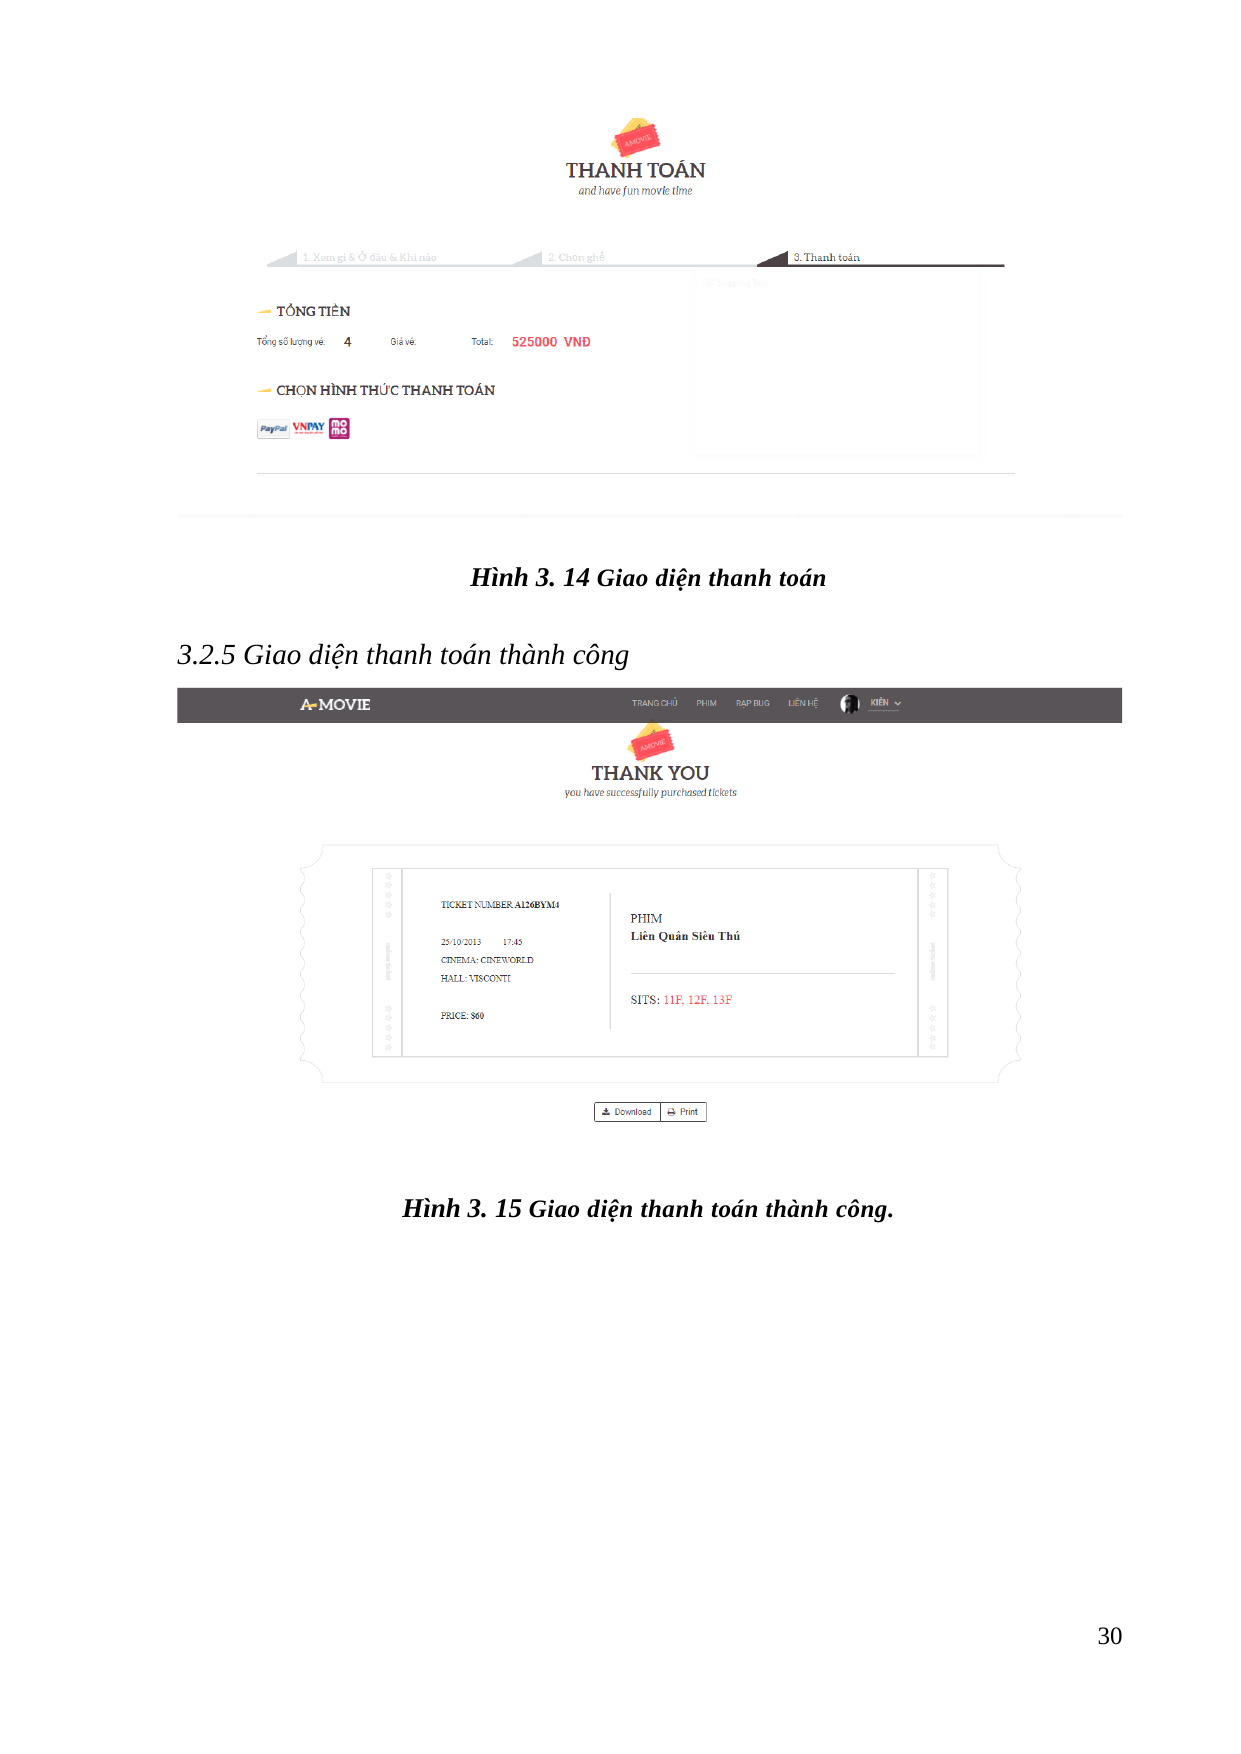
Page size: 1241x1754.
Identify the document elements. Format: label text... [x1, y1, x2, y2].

subtitle 3.2.5 Giao diện thanh toán thành công [177, 637, 1122, 671]
picture [177, 118, 1123, 518]
picture [177, 687, 1123, 1149]
